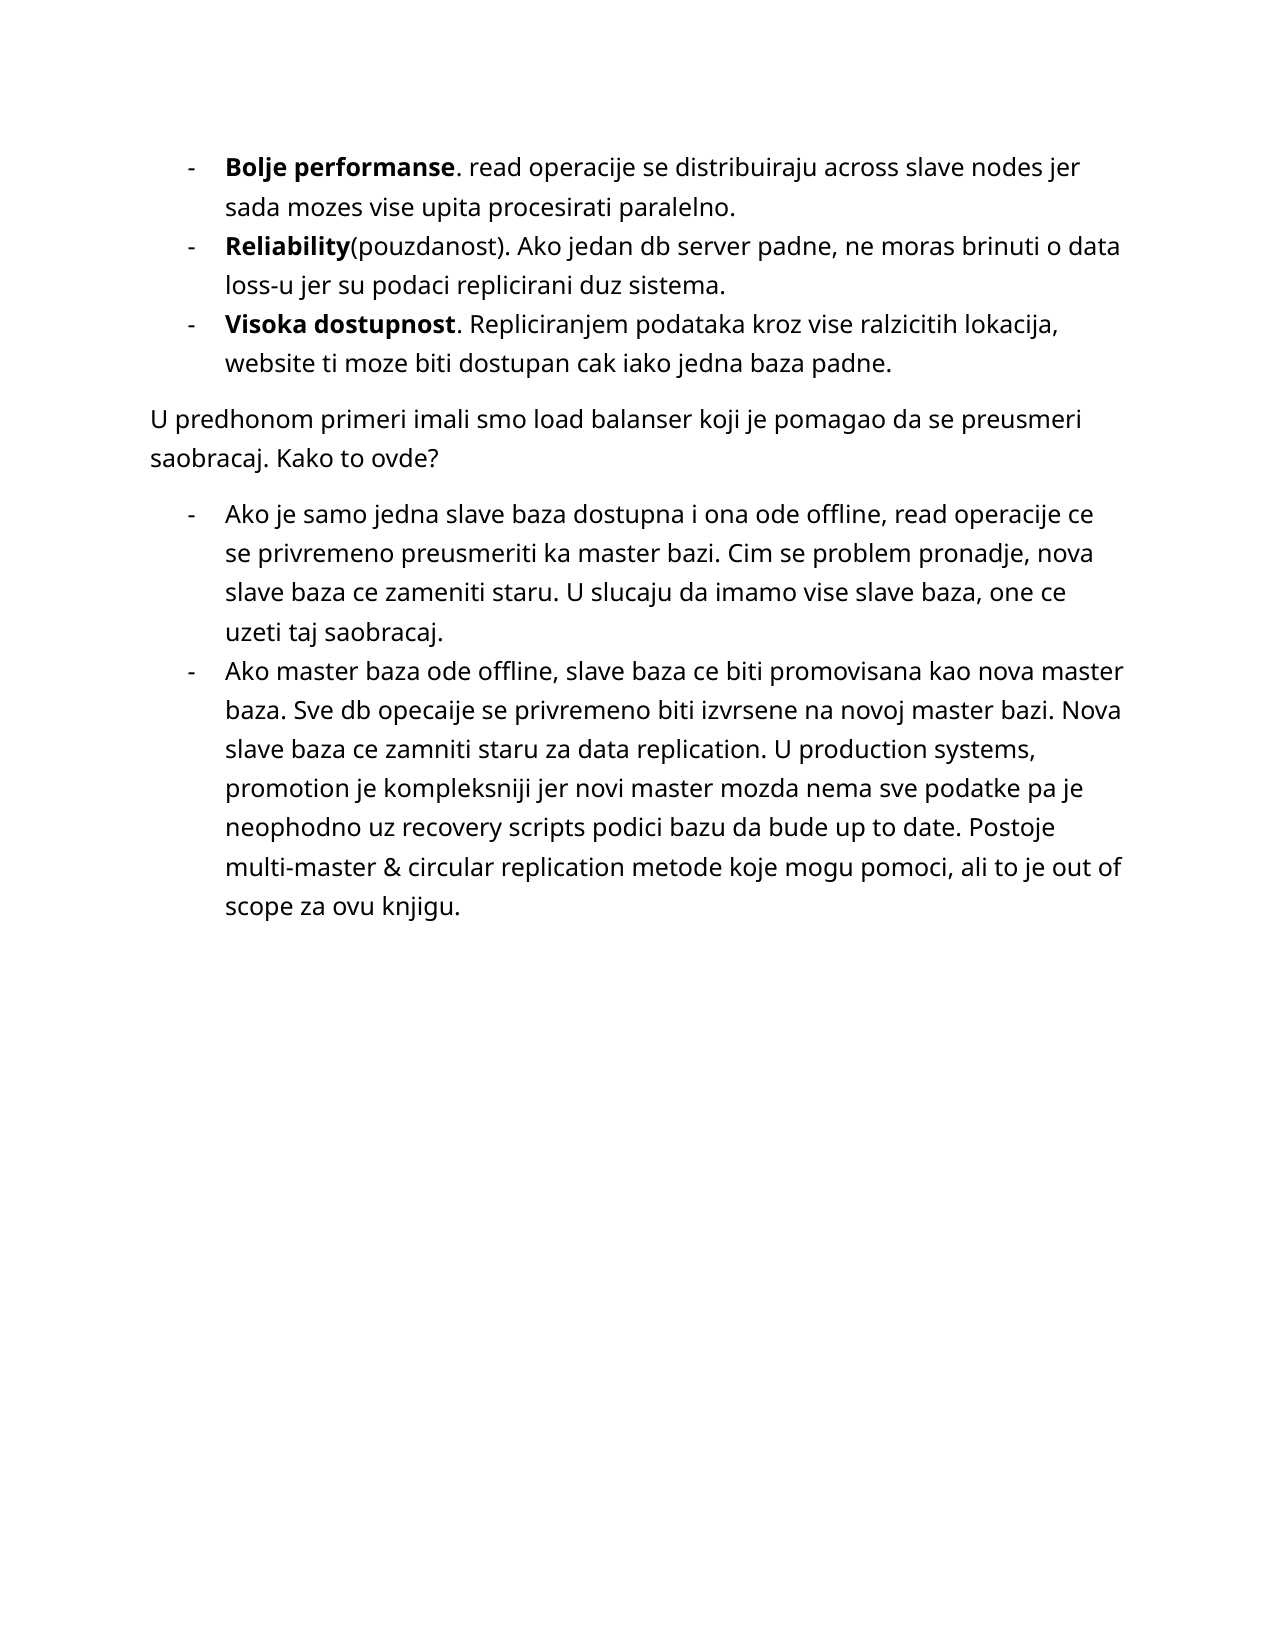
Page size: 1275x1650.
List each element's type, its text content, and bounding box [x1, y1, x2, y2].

list Bolje performanse. read operacije se distribuiraju across slave nodes jer sada mozes vise upita procesirati paralelno. [187, 150, 1125, 223]
list Reliability(pouzdanost). Ako jedan db server padne, ne moras brinuti o data loss-u jer su podaci replicirani duz sistema. [187, 228, 1125, 302]
text U predhonom primeri imali smo load balanser koji je pomagao da se preusmeri saobracaj. Kako to ovde? [150, 402, 1125, 475]
list Ako je samo jedna slave baza dostupna i ona ode offline, read operacije ce se privremeno preusmeriti ka master bazi. Cim se problem pronadje, nova slave baza ce zameniti staru. U slucaju da imamo vise slave baza, one ce uzeti taj saobracaj. [187, 497, 1125, 648]
list Visoka dostupnost. Repliciranjem podataka kroz vise ralzicitih lokacija, website ti moze biti dostupan cak iako jedna baza padne. [187, 307, 1125, 380]
list Ako master baza ode offline, slave baza ce biti promovisana kao nova master baza. Sve db opecaije se privremeno biti izvrsene na novoj master bazi. Nova slave baza ce zamniti staru za data replication. U production systems, promotion je kompleksniji jer novi master mozda nema sve podatke pa je neophodno uz recovery scripts podici bazu da bude up to date. Postoje multi-master & circular replication metode koje mogu pomoci, ali to je out of scope za ovu knjigu. [187, 653, 1125, 922]
